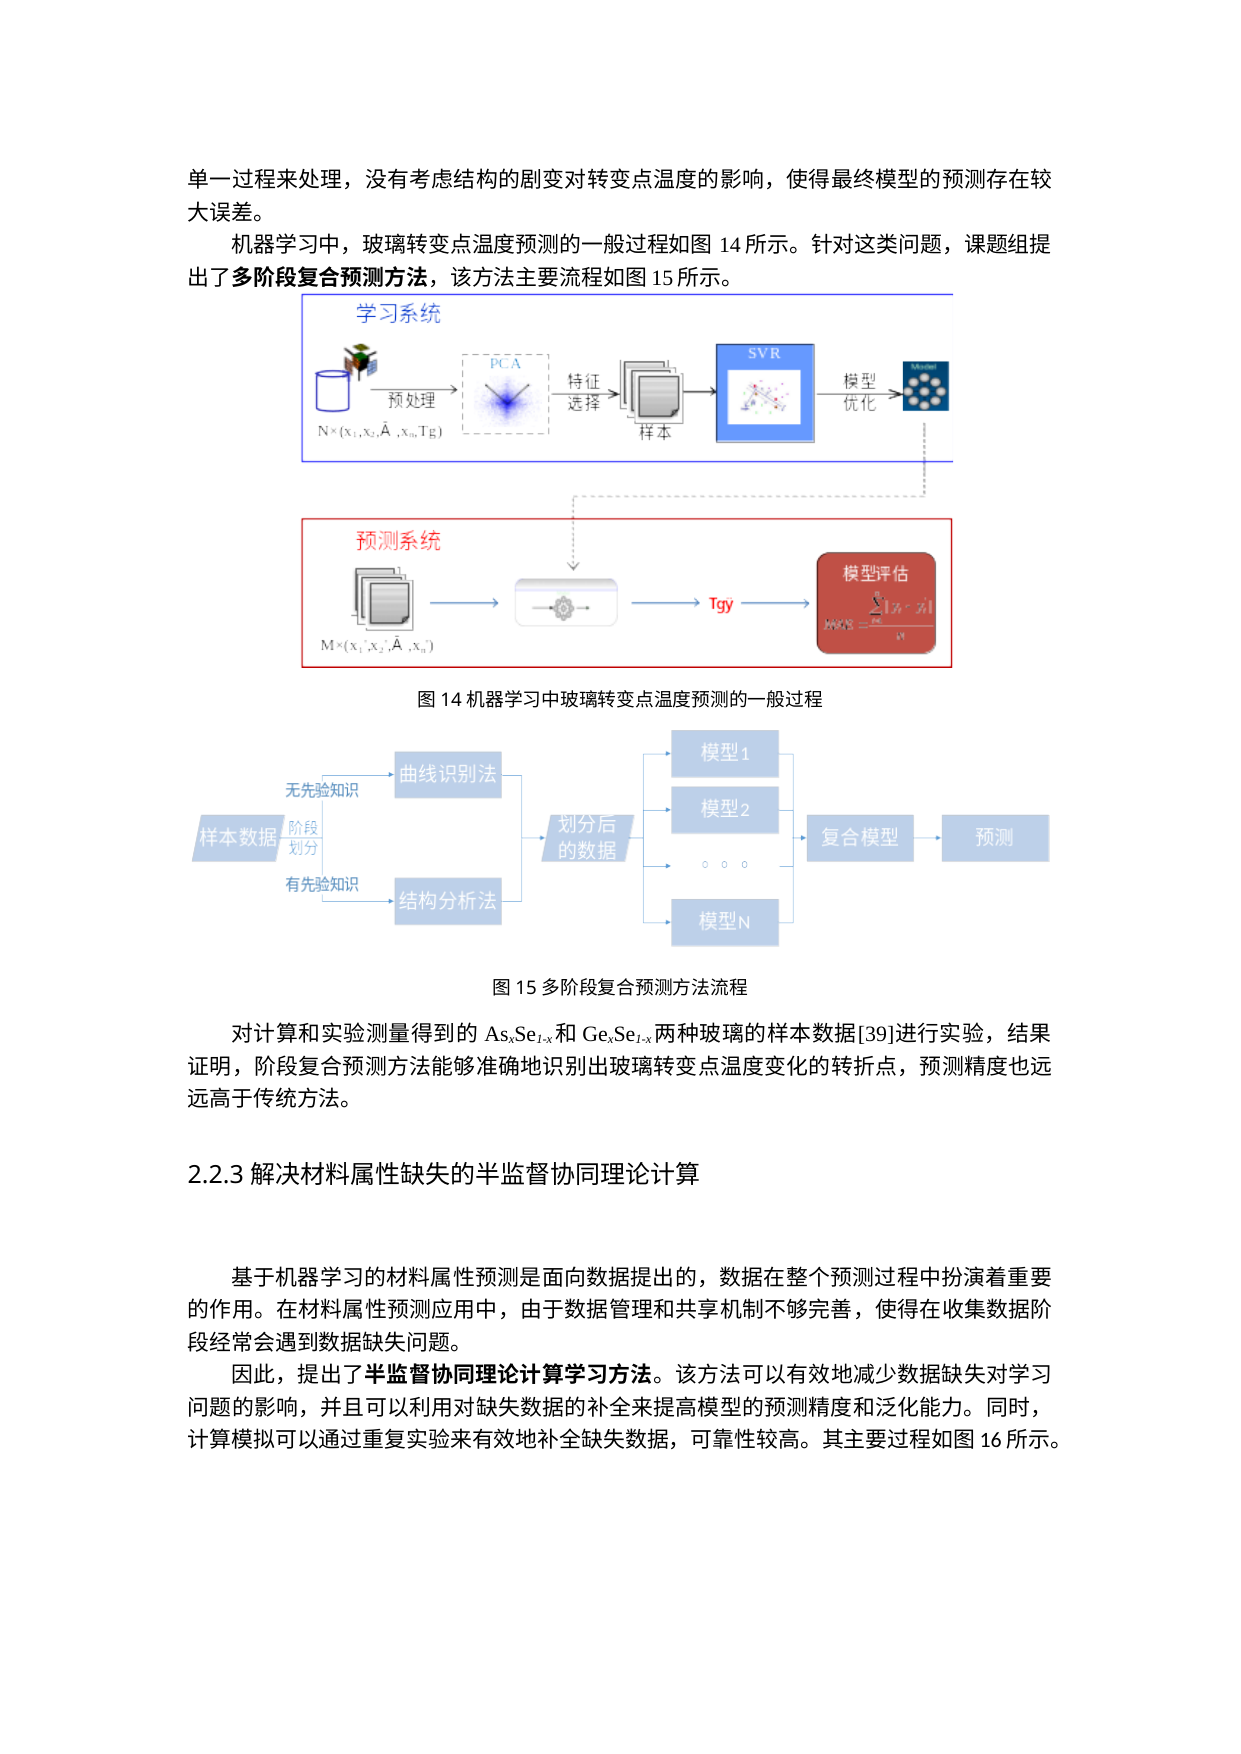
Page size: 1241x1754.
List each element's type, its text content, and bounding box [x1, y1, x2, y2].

text 图14 机器学习中玻璃转变点温度预测的一般过程 [187, 682, 1053, 714]
text 基于机器学习的材料属性预测是面向数据提出的，数据在整个预测过程中扮演着重要的作用。在材料属性预测应用中，由于数据管理和共享机制不够完善，使得在收集数据阶段经常会遇到数据缺失问题。 [187, 1259, 1053, 1357]
text 对计算和实验测量得到的AsxSe1-x和GexSe1-x两种玻璃的样本数据[39]进行实验，结果证明，阶段复合预测方法能够准确地识别出玻璃转变点温度变化的转折点，预测精度也远远高于传统方法。 [187, 1016, 1053, 1113]
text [187, 162, 1053, 227]
text 2.2.3 解决材料属性缺失的半监督协同理论计算 [187, 1141, 1053, 1206]
text 图15 多阶段复合预测方法流程 [187, 970, 1053, 1002]
text 机器学习中，玻璃转变点温度预测的一般过程如图14所示。针对这类问题，课题组提出了多阶段复合预测方法，该方法主要流程如图15所示。 [187, 227, 1053, 292]
text 因此，提出了半监督协同理论计算学习方法。该方法可以有效地减少数据缺失对学习问题的影响，并且可以利用对缺失数据的补全来提高模型的预测精度和泛化能力。同时，计算模拟可以通过重复实验来有效地补全缺失数据，可靠性较高。其主要过程如图16所示。 [187, 1357, 1053, 1454]
